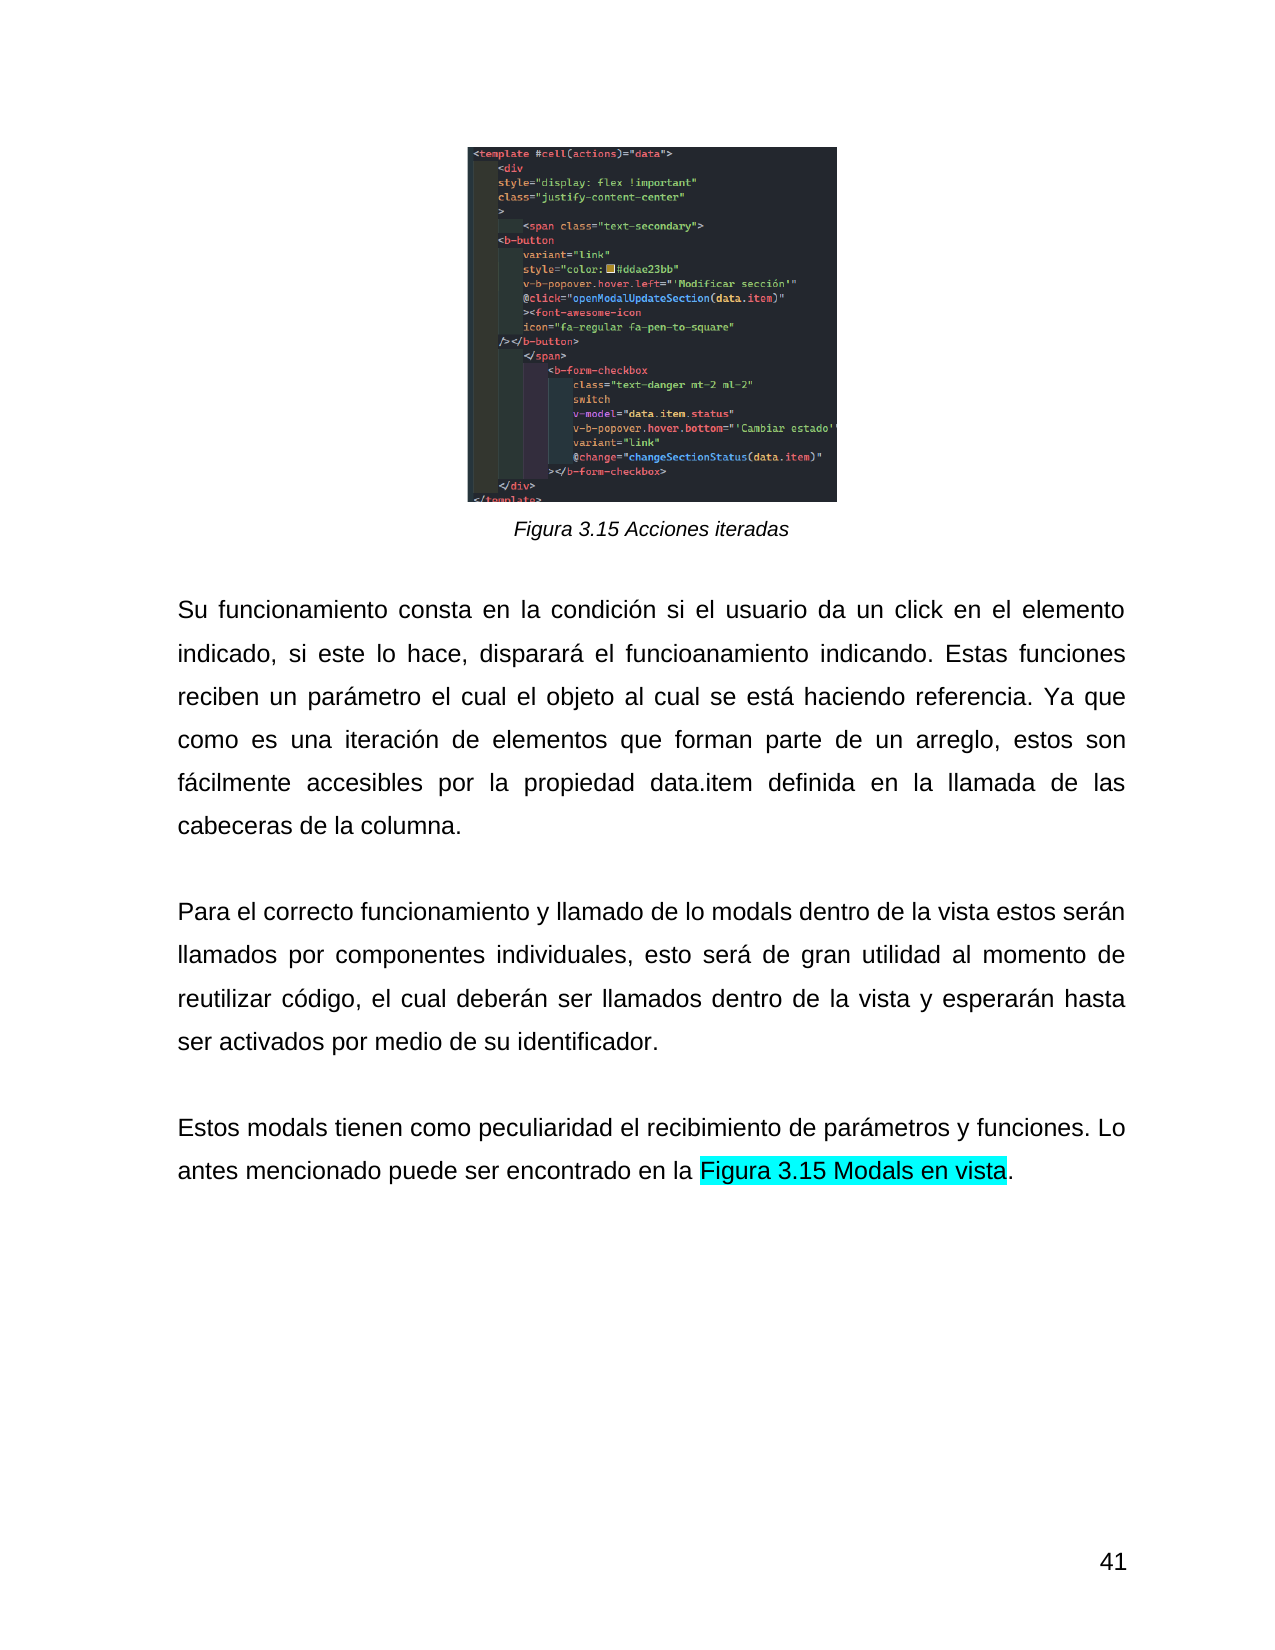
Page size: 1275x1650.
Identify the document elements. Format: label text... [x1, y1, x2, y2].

text Estos modals tienen como peculiaridad el recibimiento de parámetros y funciones. Lo antes mencionado puede ser encontrado en la Figura 3.15 Modals en vista. [177, 1113, 1127, 1185]
text Para el correcto funcionamiento y llamado de lo modals dentro de la vista estos serán llamados por componentes individuales, esto será de gran utilidad al momento de reutilizar código, el cual deberán ser llamados dentro de la vista y esperarán hasta ser activados por medio de su identificador. [177, 897, 1127, 1056]
picture [467, 147, 837, 502]
text Su funcionamiento consta en la condición si el usuario da un click en el elemento indicado, si este lo hace, disparará el funcioanamiento indicando. Estas funciones reciben un parámetro el cual el objeto al cual se está haciendo referencia. Ya que como es una iteración de elementos que forman parte de un arreglo, estos son fácilmente accesibles por la propiedad data.item definida en la llamada de las cabeceras de la columna. [177, 596, 1127, 840]
